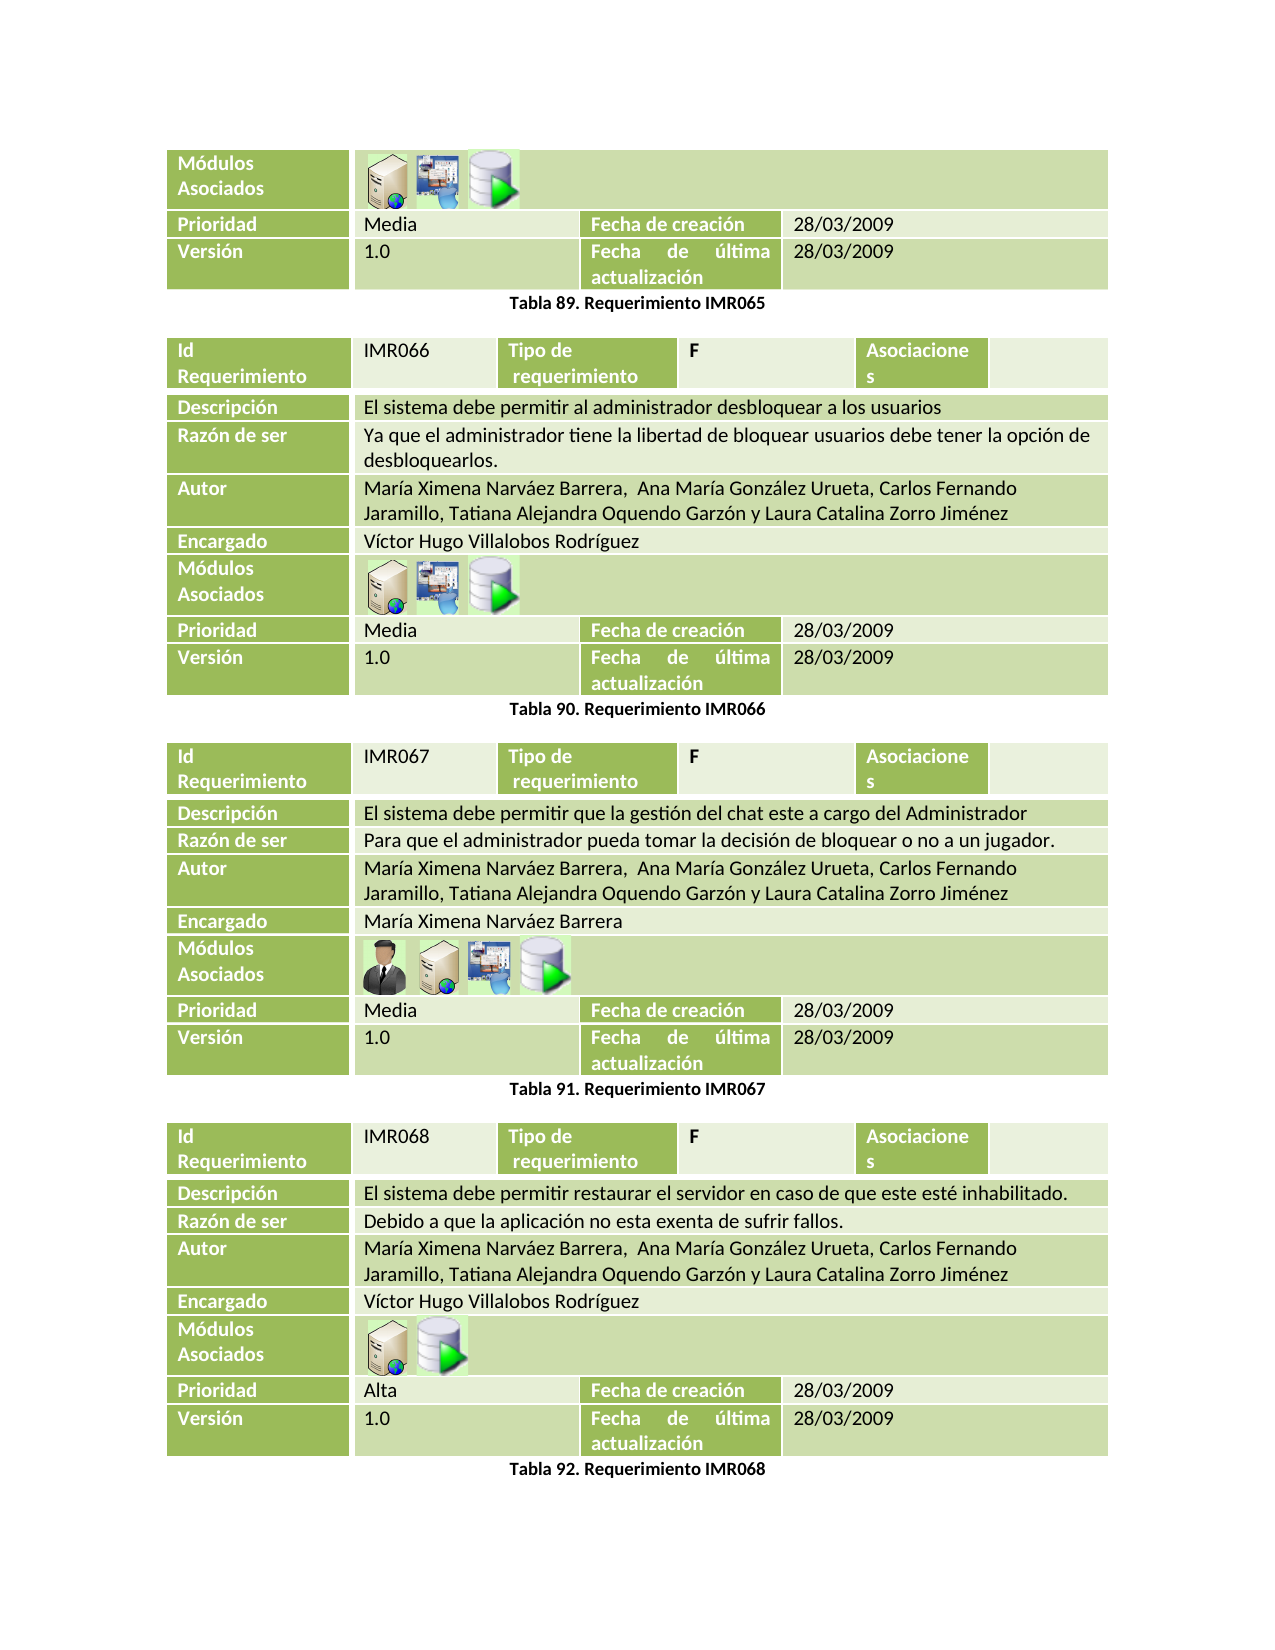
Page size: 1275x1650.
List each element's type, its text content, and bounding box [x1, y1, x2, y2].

table_cell María Ximena Narváez Barrera [355, 908, 1108, 933]
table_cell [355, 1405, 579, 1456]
text Tabla 92. Requerimiento IMR068 [177, 1458, 1098, 1481]
table_cell Víctor Hugo Villalobos Rodríguez [355, 528, 1108, 553]
table_cell 28/03/2009 [783, 997, 1108, 1022]
table_header Tipo de requerimiento [498, 743, 677, 794]
picture [368, 1320, 408, 1376]
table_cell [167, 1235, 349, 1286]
table_cell Versión [167, 1025, 349, 1075]
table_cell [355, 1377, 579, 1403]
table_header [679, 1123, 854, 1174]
table_header Asociaciones [856, 743, 988, 794]
table_cell Ya que el administrador tiene la libertad de bloquear usuarios debe tener la opción de desbloquearlos. [355, 422, 1108, 473]
table_cell 28/03/2009 [783, 617, 1108, 642]
table_cell Fecha de última actualización [581, 1025, 781, 1075]
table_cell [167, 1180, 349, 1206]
table_header Tipo de requerimiento [498, 1123, 677, 1174]
table_cell Módulos Asociados [167, 150, 349, 209]
table_header Id Requerimiento [167, 1123, 351, 1174]
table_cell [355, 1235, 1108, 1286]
table_header IMR066 [353, 338, 496, 388]
table_header [990, 338, 1108, 388]
text Tabla 91. Requerimiento IMR067 [177, 1078, 1098, 1100]
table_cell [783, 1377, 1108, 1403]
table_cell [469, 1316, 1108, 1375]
table_cell Fecha de creación [580, 997, 781, 1022]
table_header IMR067 [353, 743, 496, 794]
table_header Id Requerimiento [167, 743, 351, 794]
table_cell Fecha de última actualización [581, 239, 781, 289]
picture [416, 1315, 469, 1376]
table_cell Prioridad [167, 211, 349, 237]
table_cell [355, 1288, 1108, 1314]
table_cell El sistema debe permitir al administrador desbloquear a los usuarios [355, 395, 1108, 420]
table_cell 28/03/2009 [783, 1025, 1108, 1075]
table_cell María Ximena Narváez Barrera, Ana María González Urueta, Carlos Fernando Jaramillo, Tatiana Alejandra Oquendo Garzón y Laura Catalina Zorro Jiménez [355, 475, 1108, 526]
table_cell Encargado [167, 528, 349, 553]
picture [368, 560, 408, 615]
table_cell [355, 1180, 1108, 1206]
table_cell Fecha de creación [580, 617, 781, 642]
table_header F [679, 338, 854, 388]
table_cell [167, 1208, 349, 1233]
table_cell [355, 150, 468, 209]
table_cell [355, 555, 468, 615]
picture [519, 935, 572, 995]
table_cell Prioridad [167, 617, 349, 642]
table_cell Fecha de creación [580, 211, 781, 237]
table_cell María Ximena Narváez Barrera, Ana María González Urueta, Carlos Fernando Jaramillo, Tatiana Alejandra Oquendo Garzón y Laura Catalina Zorro Jiménez [355, 855, 1108, 906]
table_cell 1.0 [355, 239, 579, 289]
table_cell 1.0 [355, 644, 579, 695]
table_cell Para que el administrador pueda tomar la decisión de bloquear o no a un jugador. [355, 828, 1108, 853]
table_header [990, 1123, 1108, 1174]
table_cell [572, 936, 1108, 995]
table_cell [355, 936, 519, 995]
table_cell Módulos Asociados [167, 936, 349, 995]
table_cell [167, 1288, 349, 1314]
table_cell Encargado [167, 908, 349, 933]
table_cell 28/03/2009 [783, 644, 1108, 695]
table_cell Razón de ser [167, 422, 349, 473]
table_header Id Requerimiento [167, 338, 351, 388]
table_cell [520, 555, 1108, 615]
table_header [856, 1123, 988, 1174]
picture [419, 940, 459, 995]
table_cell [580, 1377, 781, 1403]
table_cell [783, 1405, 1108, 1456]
table_cell Versión [167, 239, 349, 289]
table_header Tipo de requerimiento [498, 338, 677, 388]
table_cell El sistema debe permitir que la gestión del chat este a cargo del Administrador [355, 800, 1108, 826]
picture [468, 149, 520, 209]
table_cell Prioridad [167, 997, 349, 1022]
table_cell Descripción [167, 800, 349, 826]
table_cell Razón de ser [167, 828, 349, 853]
table_cell Media [355, 211, 579, 237]
table_cell Media [355, 997, 579, 1022]
picture [363, 940, 406, 995]
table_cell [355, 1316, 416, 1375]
picture [468, 941, 511, 995]
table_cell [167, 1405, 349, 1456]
table_cell 28/03/2009 [783, 239, 1108, 289]
table_cell [520, 150, 1108, 209]
picture [416, 561, 459, 615]
table_cell Autor [167, 475, 349, 526]
table_header Asociaciones [856, 338, 988, 388]
picture [368, 154, 408, 209]
table_cell Descripción [167, 395, 349, 420]
text Tabla 89. Requerimiento IMR065 [177, 292, 1098, 314]
text Tabla 90. Requerimiento IMR066 [177, 697, 1098, 720]
picture [416, 155, 459, 209]
table_cell Versión [167, 644, 349, 695]
table_cell Módulos Asociados [167, 555, 349, 615]
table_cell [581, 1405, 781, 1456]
table_cell 28/03/2009 [783, 211, 1108, 237]
picture [468, 555, 520, 615]
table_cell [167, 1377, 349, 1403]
table_cell Fecha de última actualización [581, 644, 781, 695]
table_cell 1.0 [355, 1025, 579, 1075]
table_cell Media [355, 617, 579, 642]
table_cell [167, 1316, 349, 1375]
table_header IMR068 [353, 1123, 496, 1174]
table_cell Autor [167, 855, 349, 906]
table_header [990, 743, 1108, 794]
table_header F [679, 743, 854, 794]
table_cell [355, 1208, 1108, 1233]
